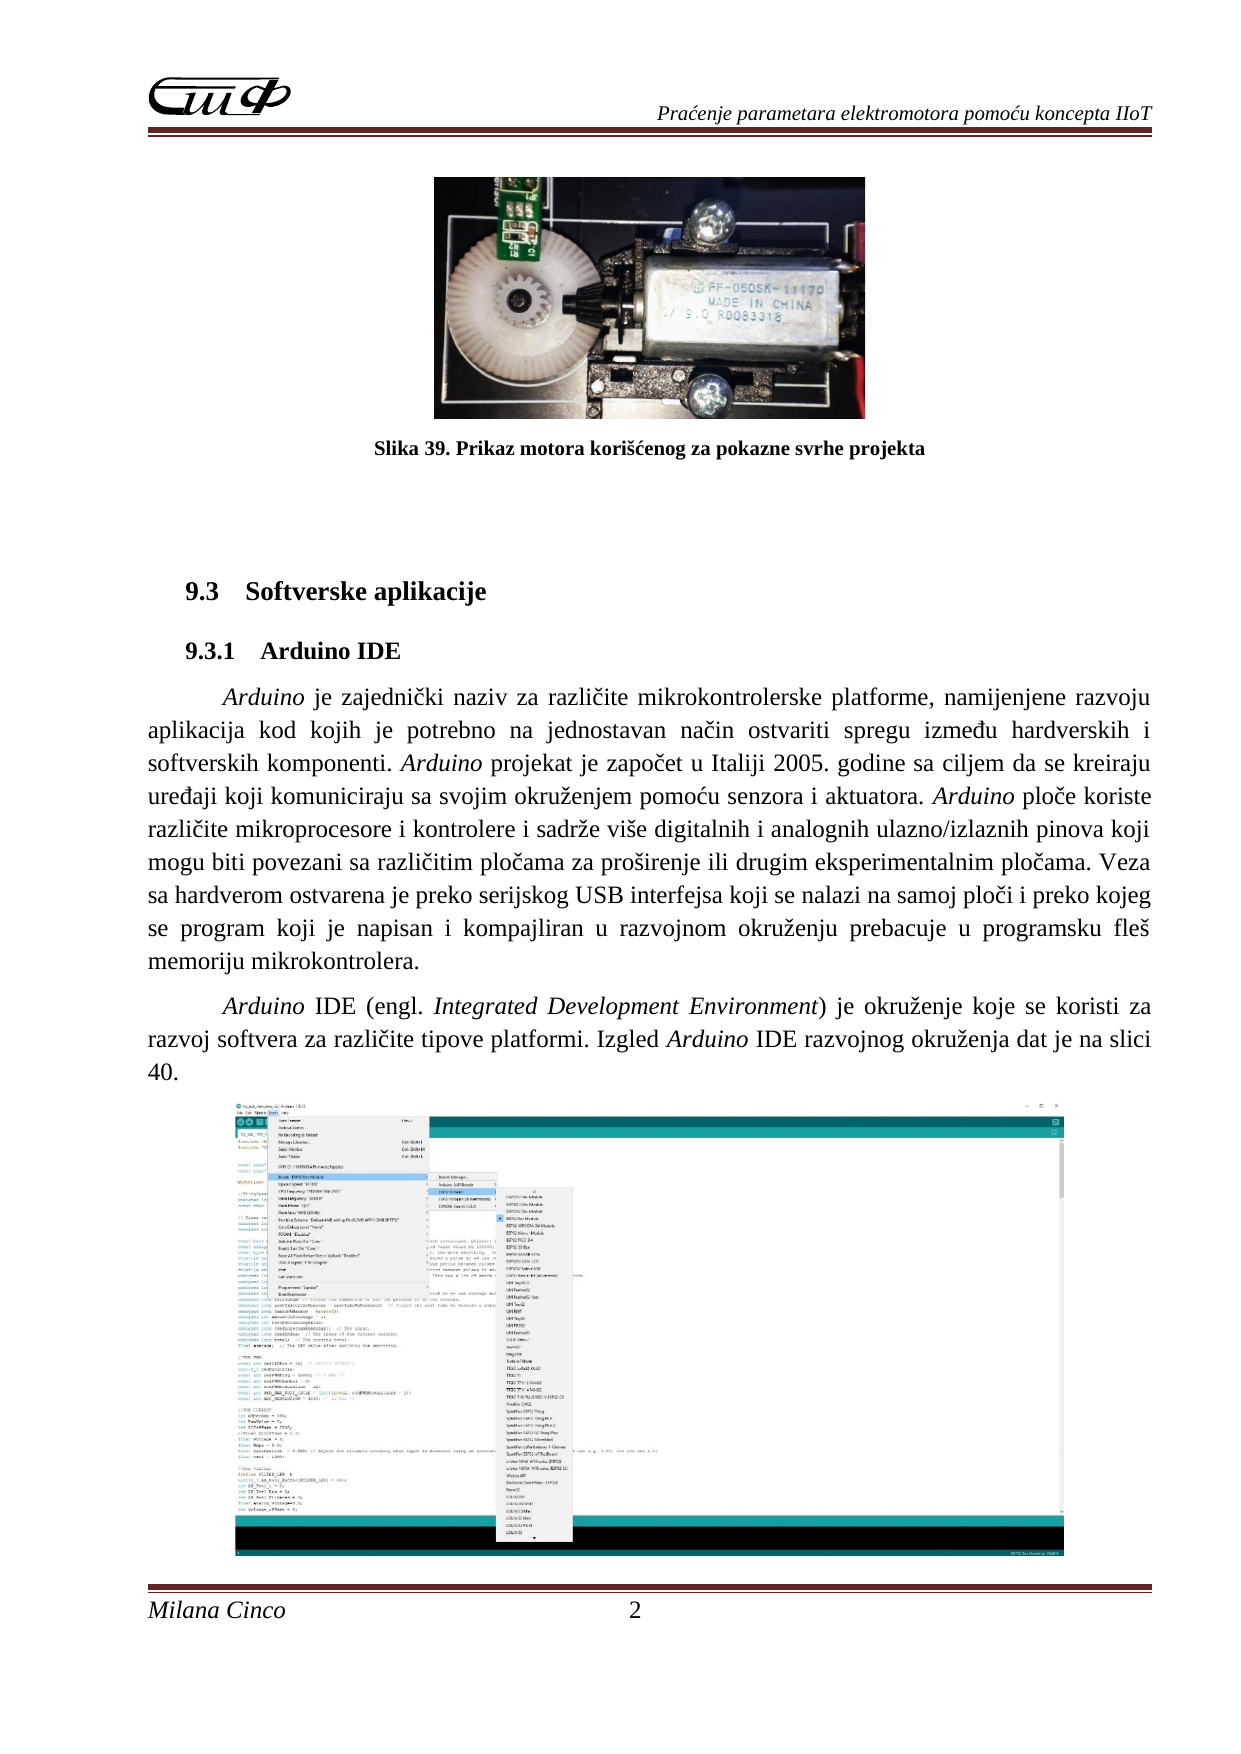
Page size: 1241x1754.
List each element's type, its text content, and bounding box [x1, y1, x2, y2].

text Arduino IDE (engl. Integrated Development Environment) je okruženje koje se koristi za razvoj softvera za različite tipove platformi. Izgled Arduino IDE razvojnog okruženja dat je na slici 40. [148, 991, 1152, 1086]
picture [235, 1103, 1064, 1556]
text Arduino je zajednički naziv za različite mikrokontrolerske platforme, namijenjene razvoju aplikacija kod kojih je potrebno na jednostavan način ostvariti spregu između hardverskih i softverskih komponenti. Arduino projekat je započet u Italiji 2005. godine sa ciljem da se kreiraju uređaji koji komuniciraju sa svojim okruženjem pomoću senzora i aktuatora. Arduino ploče koriste različite mikroprocesore i kontrolere i sadrže više digitalnih i analognih ulazno/izlaznih pinova koji mogu biti povezani sa različitim pločama za proširenje ili drugim eksperimentalnim pločama. Veza sa hardverom ostvarena je preko serijskog USB interfejsa koji se nalazi na samoj ploči i preko kojeg se program koji je napisan i kompajliran u razvojnom okruženju prebacuje u programsku fleš memoriju mikrokontrolera. [148, 682, 1152, 975]
subtitle Arduino IDE [185, 636, 1152, 665]
text Slika 39. Prikaz motora korišćenog za pokazne svrhe projekta [148, 435, 1152, 459]
subtitle Softverske aplikacije [185, 576, 1152, 607]
picture [434, 177, 866, 419]
